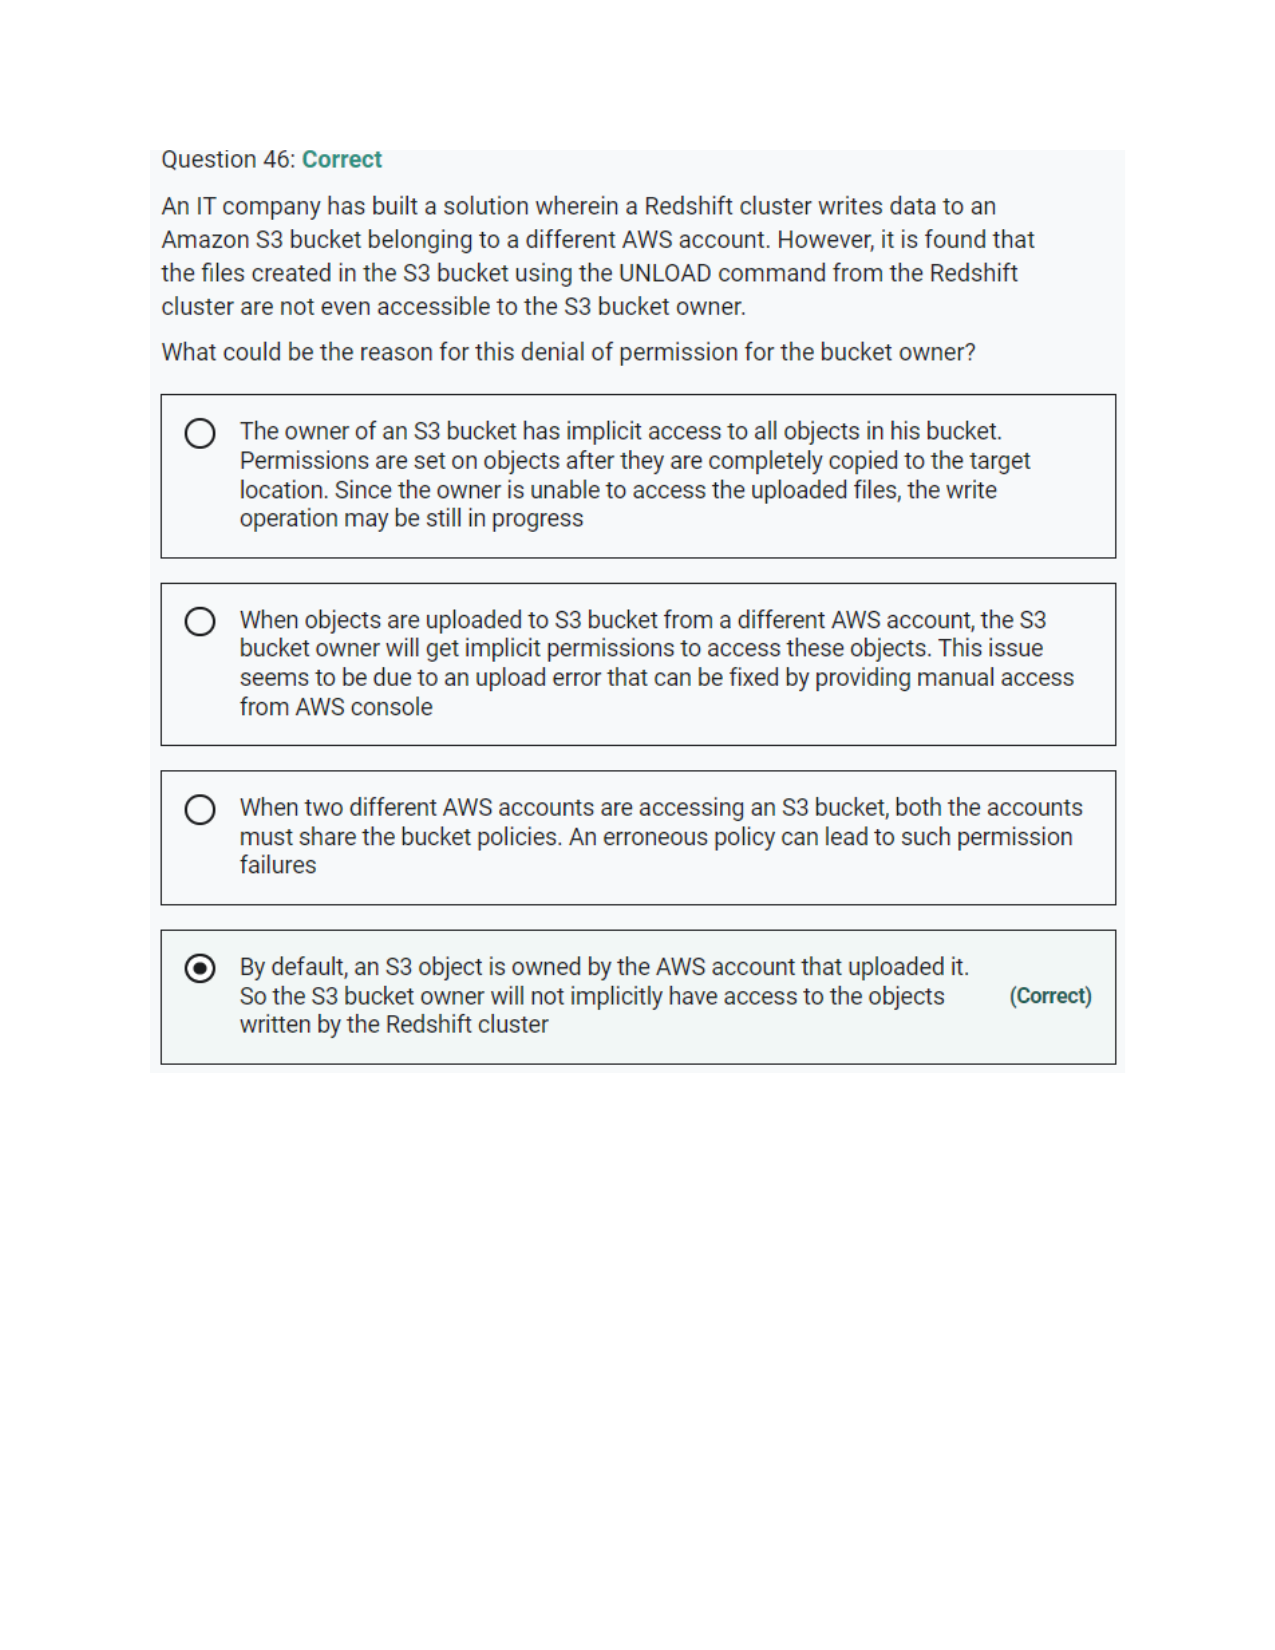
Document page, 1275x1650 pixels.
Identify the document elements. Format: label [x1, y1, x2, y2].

picture [150, 150, 1125, 1073]
